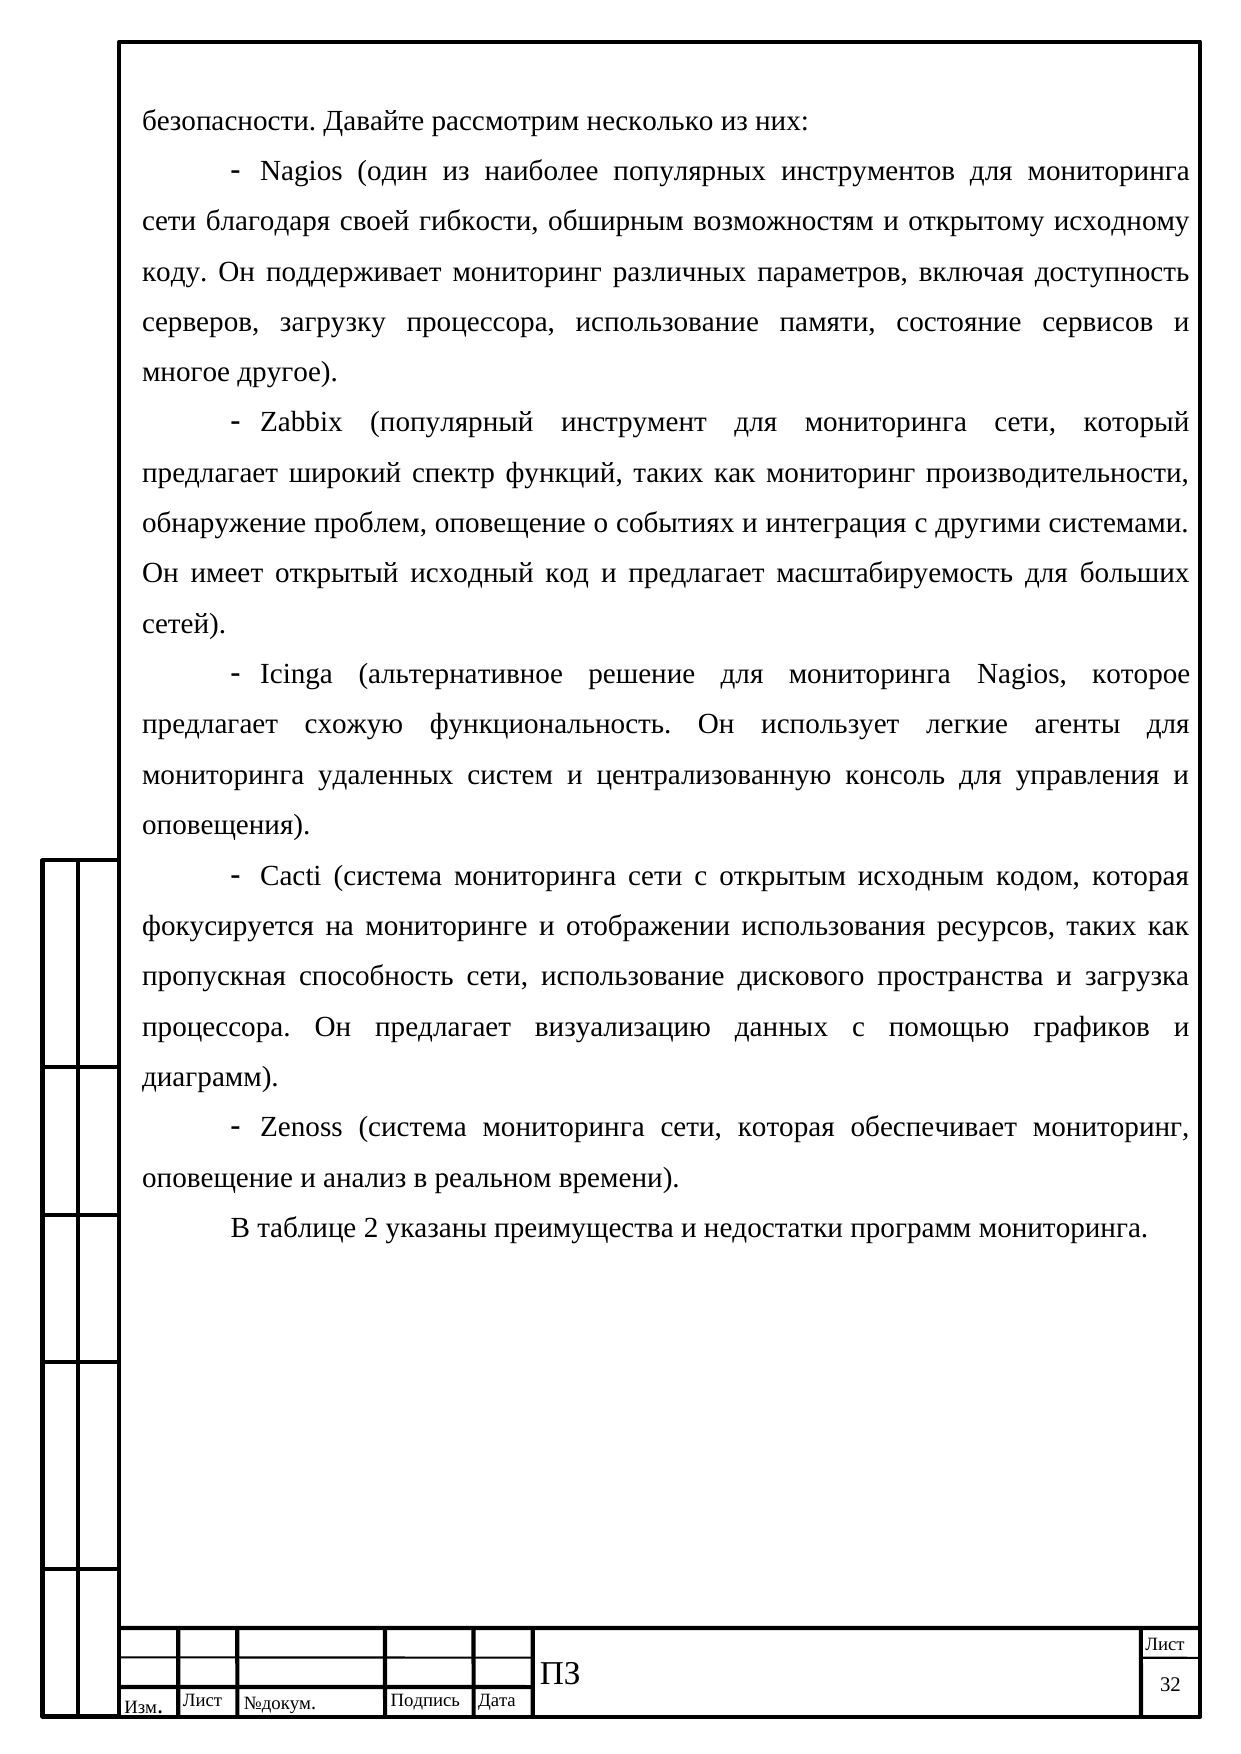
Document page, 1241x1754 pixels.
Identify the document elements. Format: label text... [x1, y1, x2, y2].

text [142, 103, 1175, 136]
list Icinga (альтернативное решение для мониторинга Nagios, которое предлагает схожую функциональность. Он использует легкие агенты для мониторинга удаленных систем и централизованную консоль для управления и оповещения). [142, 656, 1190, 841]
list Cacti (система мониторинга сети с открытым исходным кодом, которая фокусируется на мониторинге и отображении использования ресурсов, таких как пропускная способность сети, использование дискового пространства и загрузка процессора. Он предлагает визуализацию данных с помощью графиков и диаграмм). [142, 858, 1190, 1092]
list В таблице 2 указаны преимущества и недостатки программ мониторинга. [142, 1210, 1190, 1243]
list Nagios (один из наиболее популярных инструментов для мониторинга сети благодаря своей гибкости, обширным возможностям и открытому исходному коду. Он поддерживает мониторинг различных параметров, включая доступность серверов, загрузку процессора, использование памяти, состояние сервисов и многое другое). [142, 153, 1190, 388]
list Zabbix (популярный инструмент для мониторинга сети, который предлагает широкий спектр функций, таких как мониторинг производительности, обнаружение проблем, оповещение о событиях и интеграция с другими системами. Он имеет открытый исходный код и предлагает масштабируемость для больших сетей). [142, 404, 1190, 639]
list Zenoss (система мониторинга сети, которая обеспечивает мониторинг, оповещение и анализ в реальном времени). [142, 1109, 1190, 1193]
